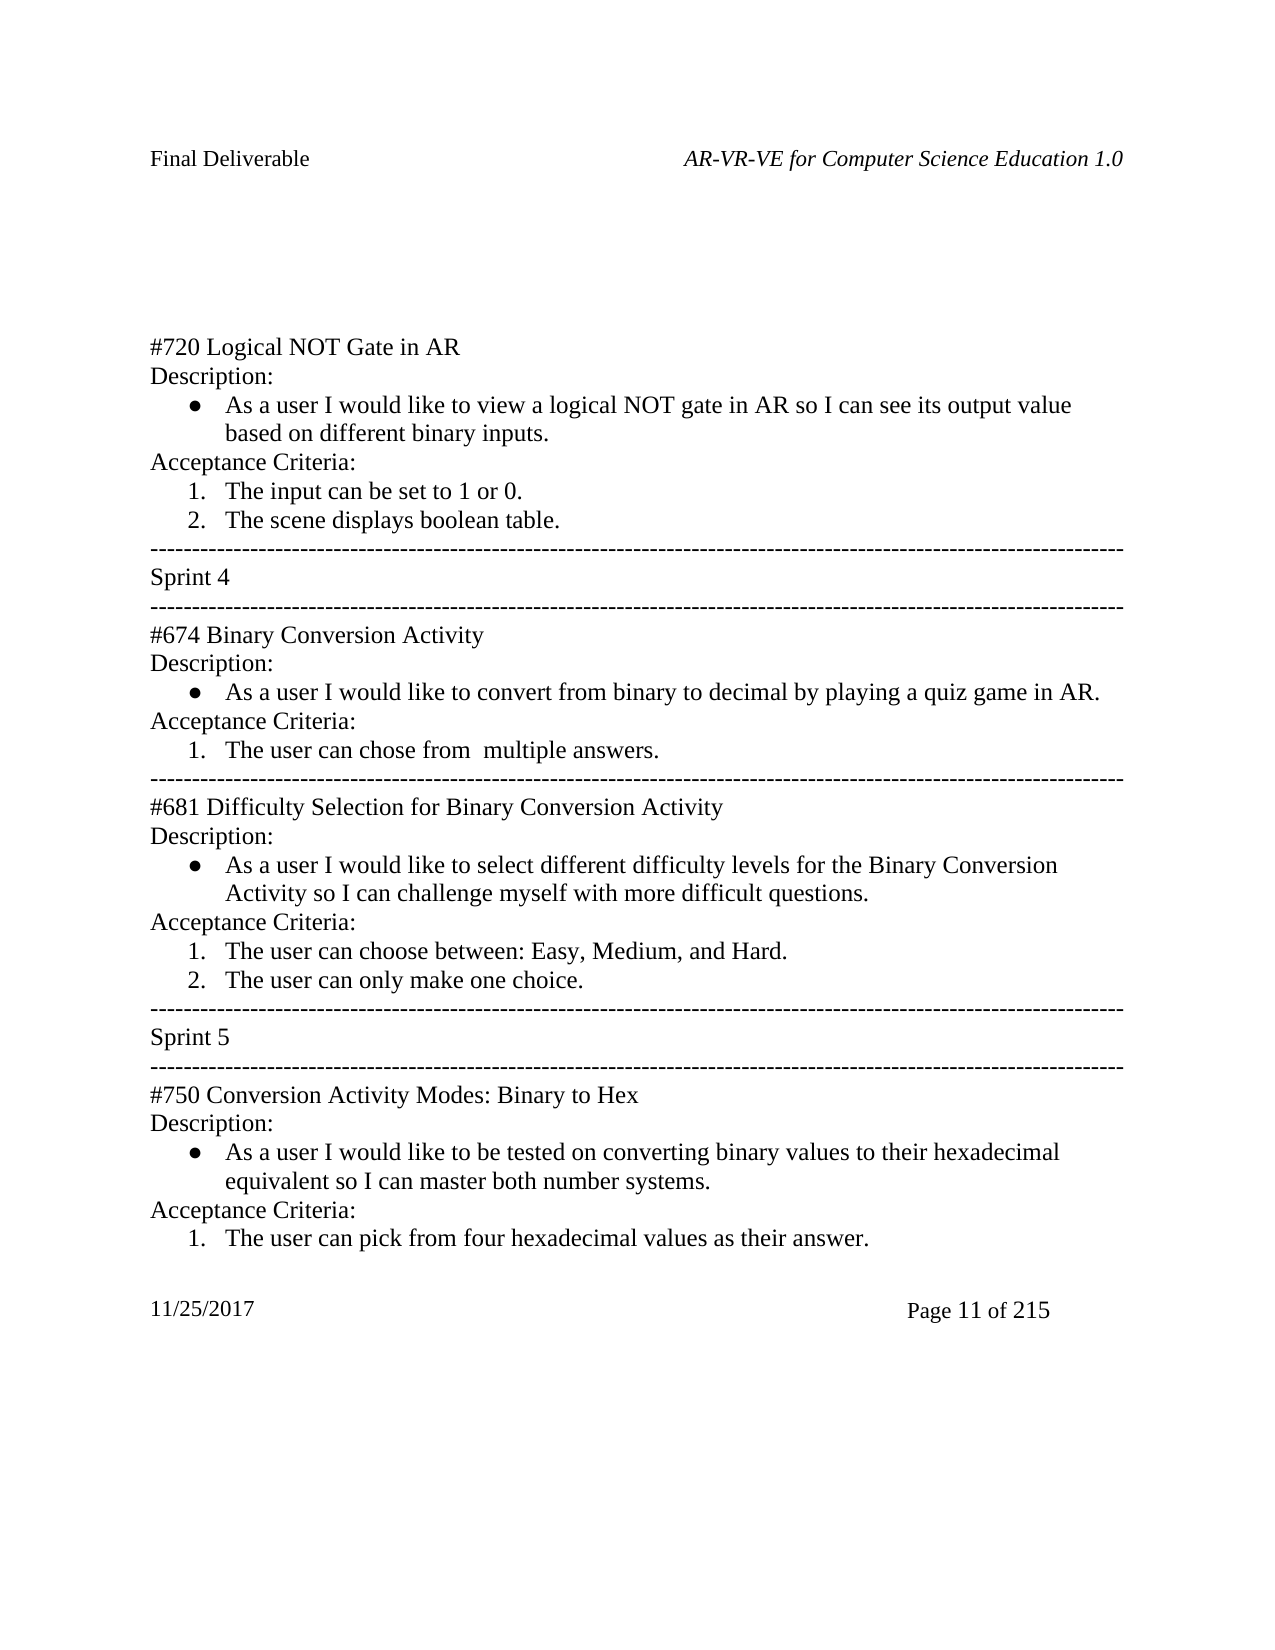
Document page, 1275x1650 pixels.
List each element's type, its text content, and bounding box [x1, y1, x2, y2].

text Description: [150, 1108, 1125, 1137]
text ---------------------------------------------------------------------------------------------------------------------Sprint 5 --------------------------------------------------------------------------------------------------------------------- [150, 993, 1125, 1080]
list The user can pick from four hexadecimal values as their answer. [187, 1223, 1125, 1252]
list The input can be set to 1 or 0. [187, 476, 1125, 505]
list The user can only make one choice. [187, 965, 1125, 993]
text Acceptance Criteria: [150, 1195, 1125, 1223]
text #750 Conversion Activity Modes: Binary to Hex [150, 1080, 1125, 1108]
list As a user I would like to view a logical NOT gate in AR so I can see its output value based on different binary inputs. [187, 390, 1125, 447]
list As a user I would like to select different difficulty levels for the Binary Conversion Activity so I can challenge myself with more difficult questions. [187, 850, 1125, 907]
text #674 Binary Conversion Activity [150, 620, 1125, 648]
list The scene displays boolean table. [187, 505, 1125, 533]
text ---------------------------------------------------------------------------------------------------------------------#681 Difficulty Selection for Binary Conversion Activity [150, 763, 1125, 821]
text Description: [150, 361, 1125, 390]
text Acceptance Criteria: [150, 907, 1125, 936]
list As a user I would like to convert from binary to decimal by playing a quiz game in AR. [187, 677, 1125, 706]
list The user can choose between: Easy, Medium, and Hard. [187, 936, 1125, 965]
text ---------------------------------------------------------------------------------------------------------------------Sprint 4 --------------------------------------------------------------------------------------------------------------------- [150, 533, 1125, 620]
text Acceptance Criteria: [150, 447, 1125, 476]
text Description: [150, 648, 1125, 677]
text #720 Logical NOT Gate in AR [150, 332, 1125, 361]
text Description: [150, 821, 1125, 850]
text Acceptance Criteria: [150, 706, 1125, 735]
list As a user I would like to be tested on converting binary values to their hexadecimal equivalent so I can master both number systems. [187, 1137, 1125, 1195]
list The user can chose from multiple answers. [187, 735, 1125, 763]
